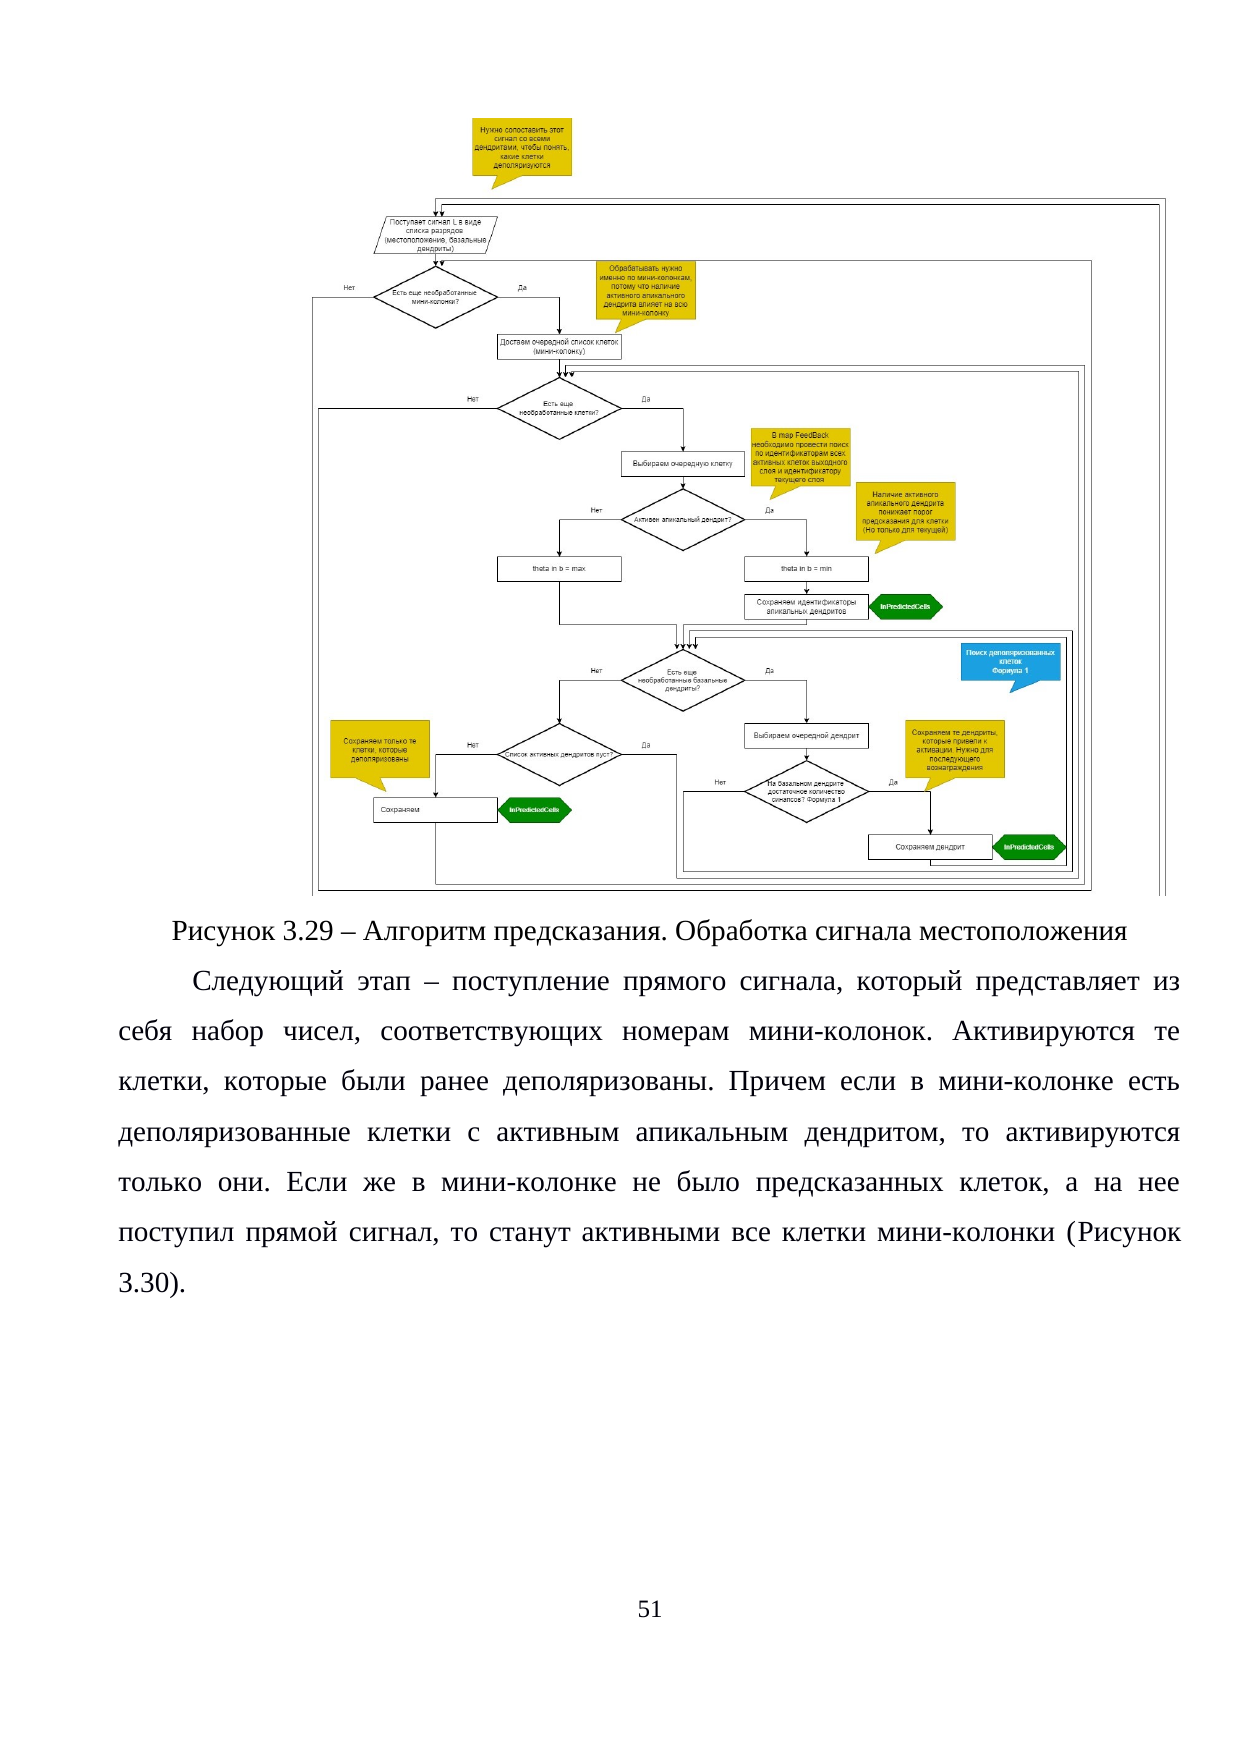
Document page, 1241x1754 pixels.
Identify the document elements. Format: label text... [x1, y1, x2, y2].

picture [126, 118, 1174, 896]
